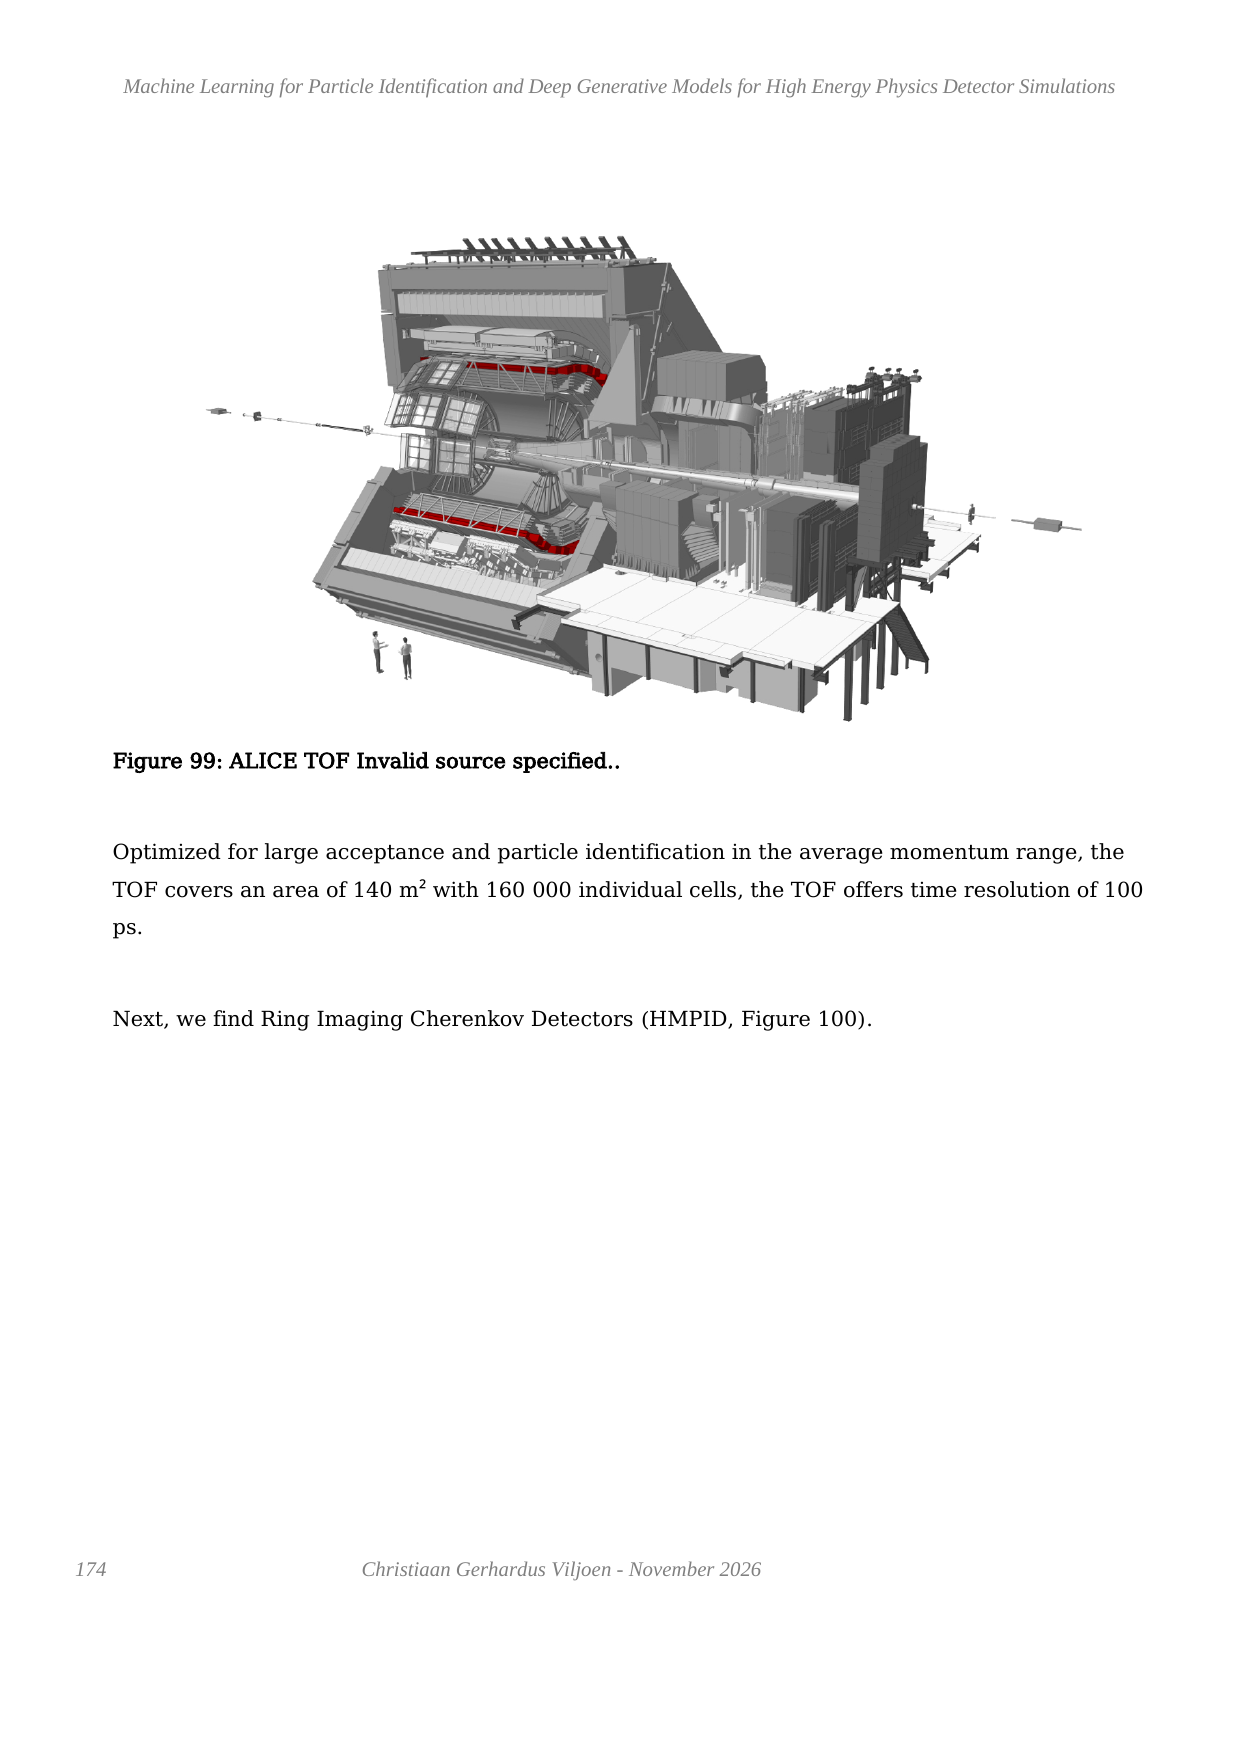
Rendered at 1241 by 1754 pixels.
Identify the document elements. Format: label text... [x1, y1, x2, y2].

picture [196, 226, 1082, 727]
text Optimized for large acceptance and particle identification in the average momentum range, the TOF covers an area of 140 m² with 160 000 individual cells, the TOF offers time resolution of 100 ps. [112, 839, 1165, 939]
text Figure 103: ALICE TOF . [112, 747, 1165, 772]
